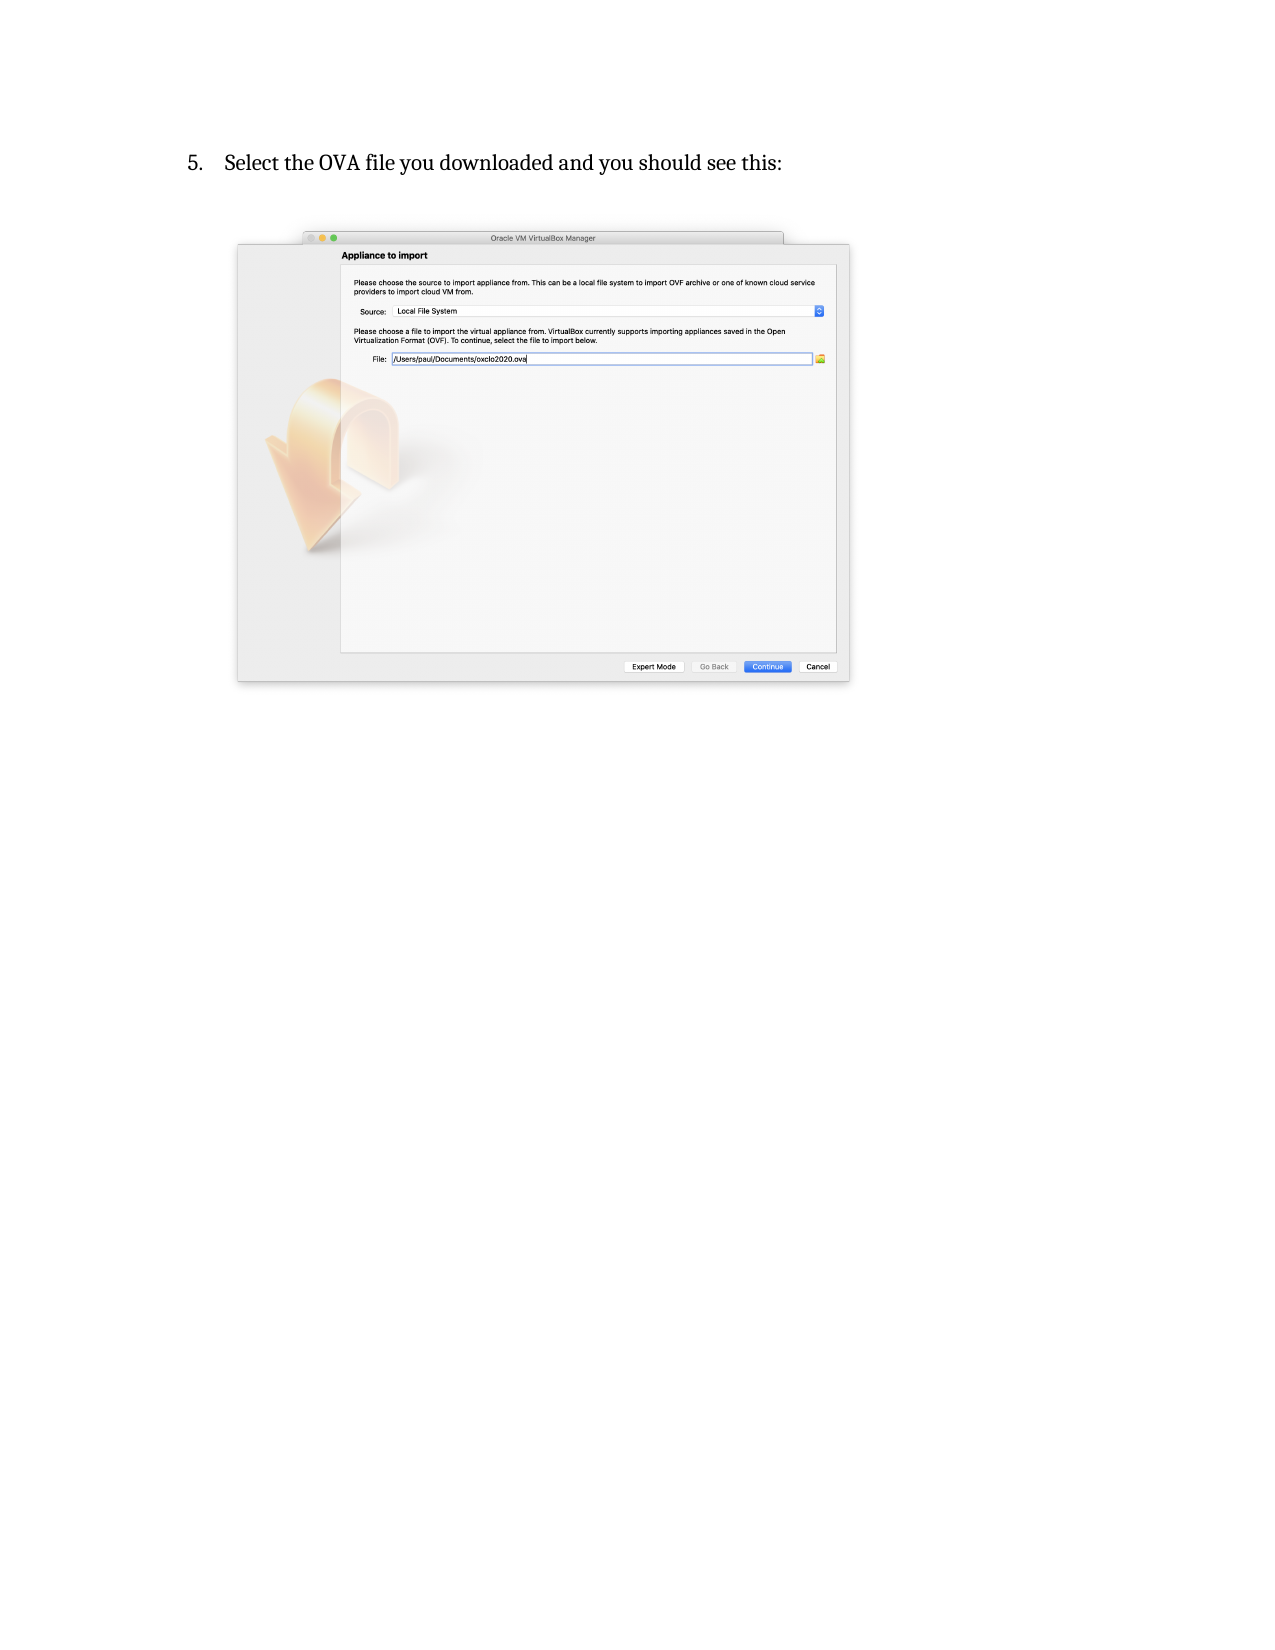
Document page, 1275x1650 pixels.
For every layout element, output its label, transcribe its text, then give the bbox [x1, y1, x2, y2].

picture [225, 210, 862, 697]
